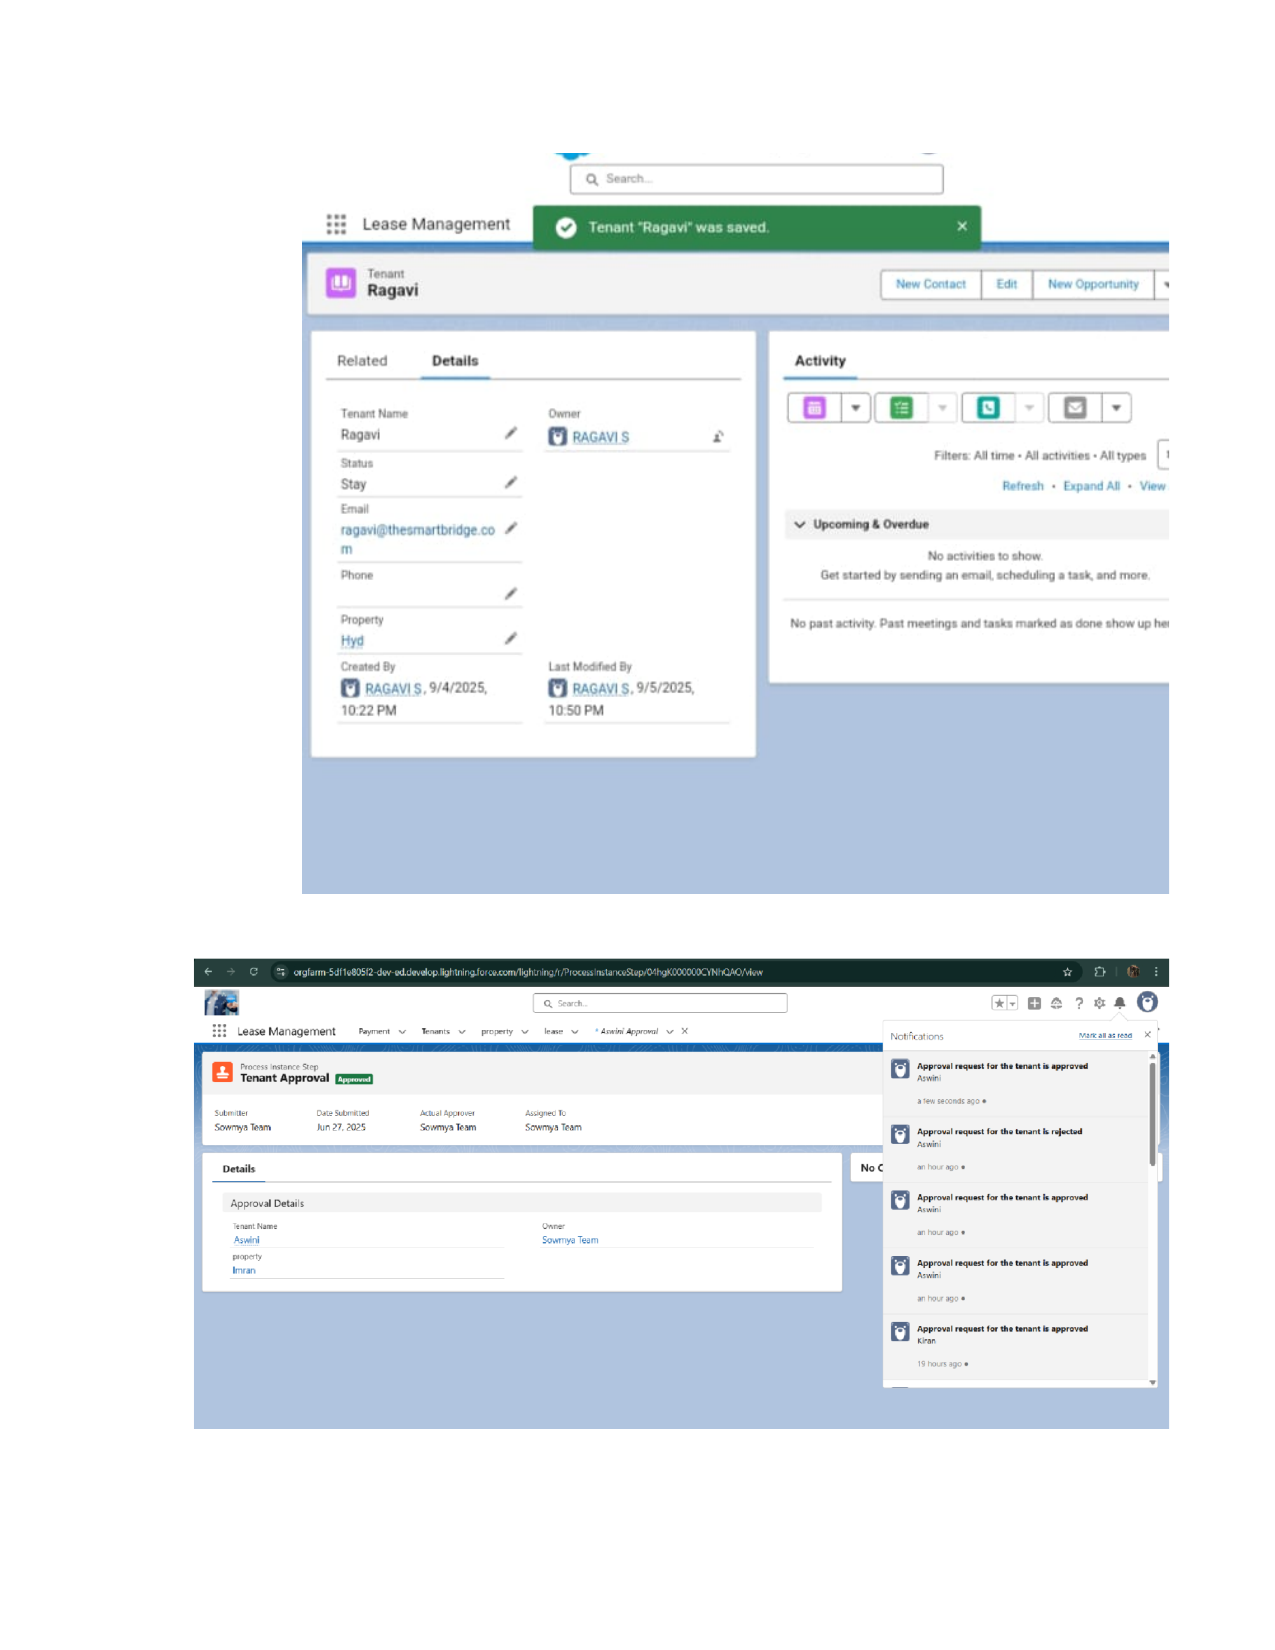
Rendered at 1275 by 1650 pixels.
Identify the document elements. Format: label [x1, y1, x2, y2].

picture [302, 153, 1170, 894]
picture [193, 958, 1170, 1429]
